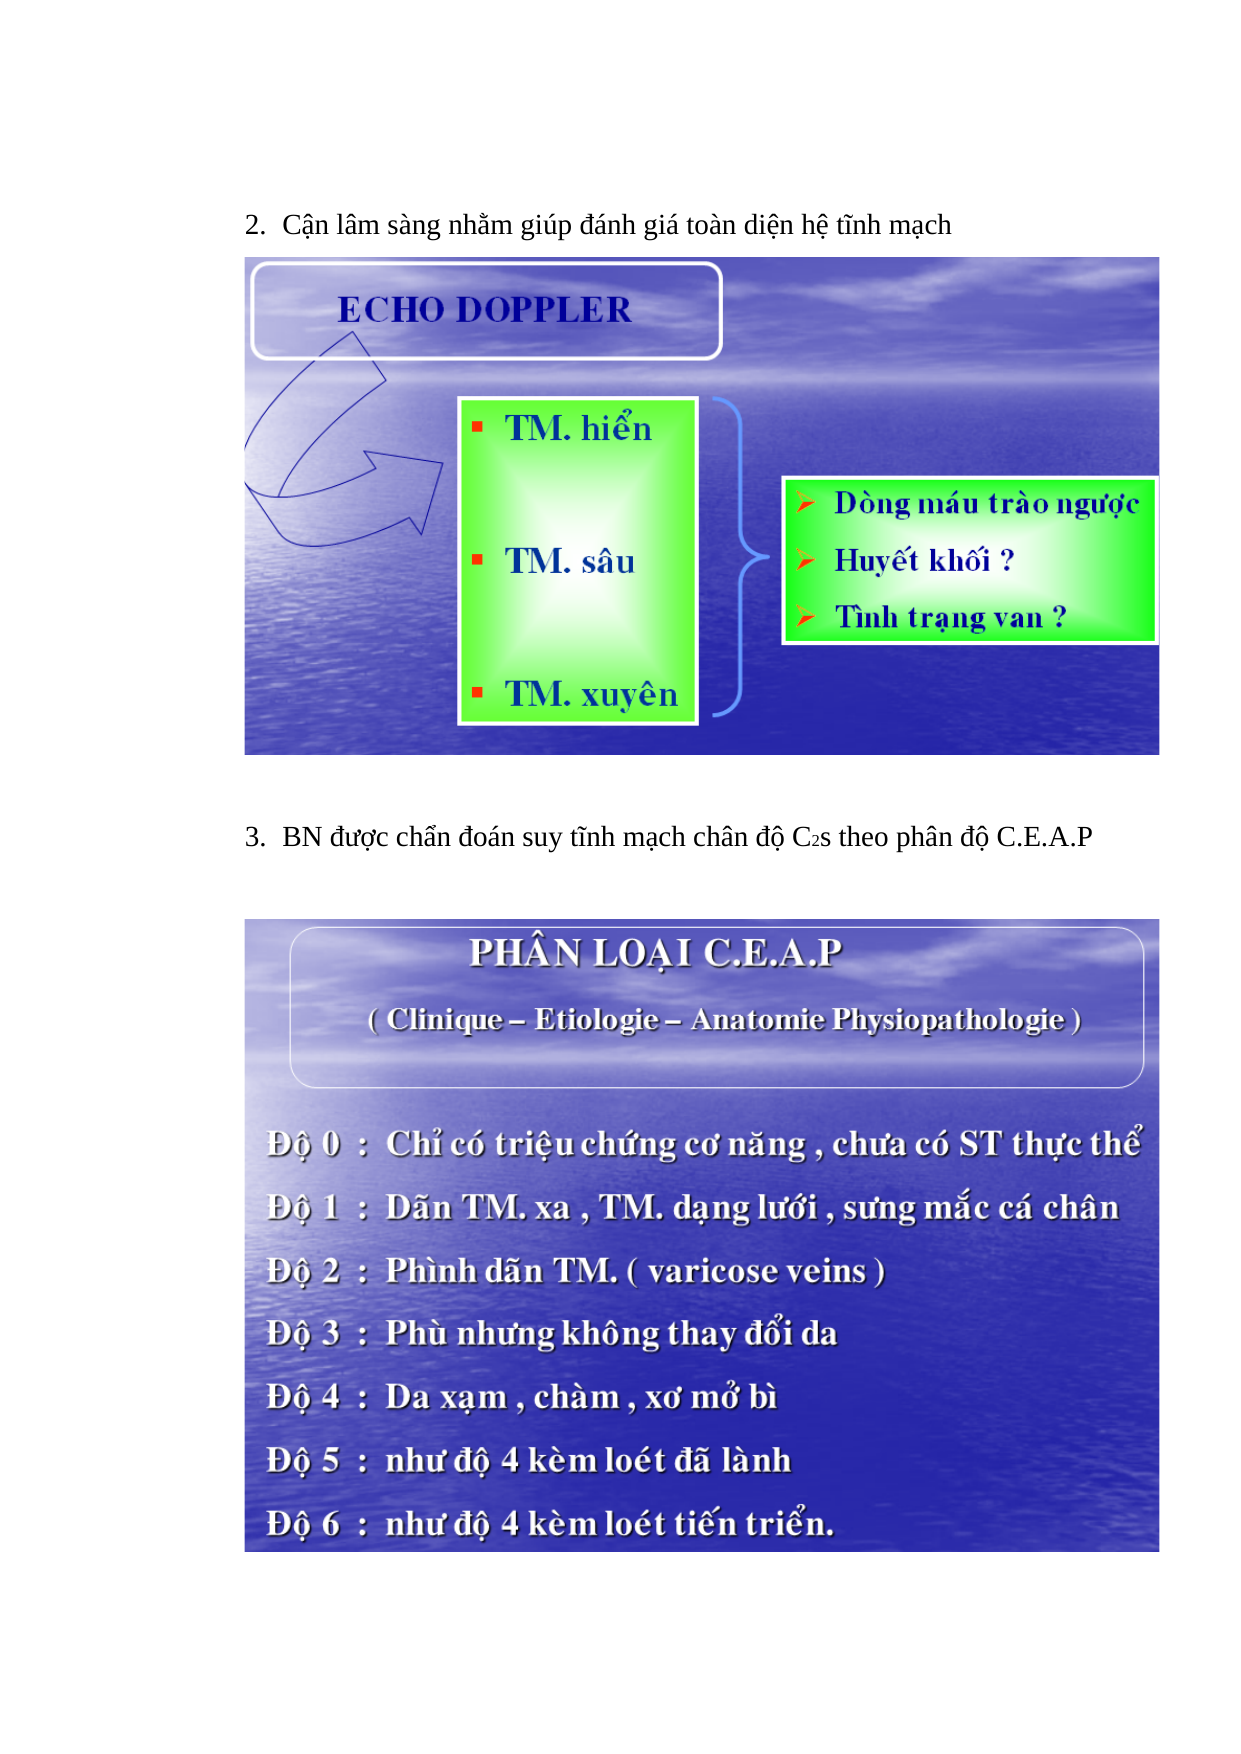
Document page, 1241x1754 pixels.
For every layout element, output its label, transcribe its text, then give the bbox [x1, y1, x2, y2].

picture [244, 919, 1160, 1552]
picture [244, 257, 1160, 755]
list BN được chẩn đoán suy tĩnh mạch chân độ C2s theo phân độ C.E.A.P [244, 819, 1122, 853]
list Cận lâm sàng nhằm giúp đánh giá toàn diện hệ tĩnh mạch [244, 207, 1122, 241]
